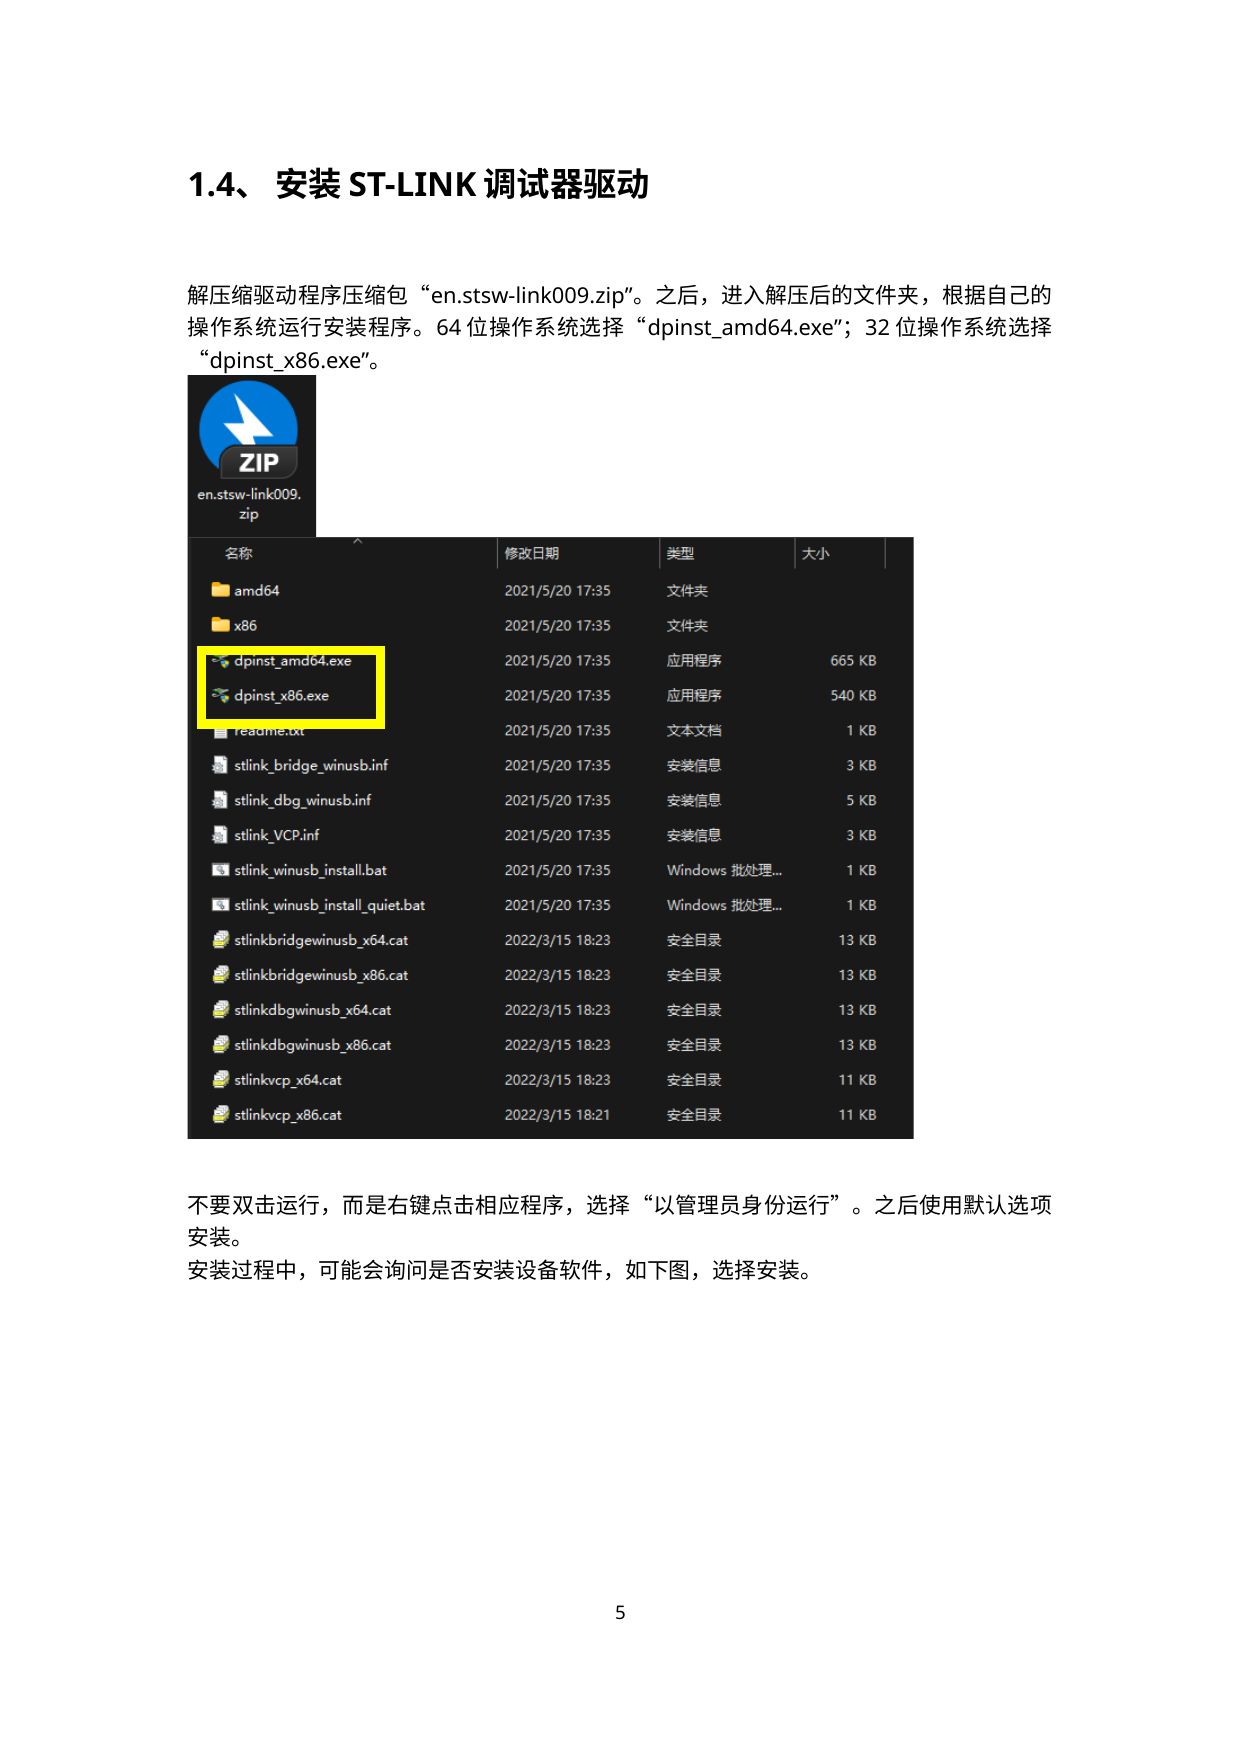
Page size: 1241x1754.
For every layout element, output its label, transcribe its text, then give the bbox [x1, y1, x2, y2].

text 解压缩驱动程序压缩包“en.stsw-link009.zip”。之后，进入解压后的文件夹，根据自己的操作系统运行安装程序。64位操作系统选择“dpinst_amd64.exe”；32位操作系统选择“dpinst_x86.exe”。 [187, 277, 1053, 375]
subtitle 安装ST-LINK调试器驱动 [187, 150, 1053, 215]
picture [187, 375, 914, 1139]
text 不要双击运行，而是右键点击相应程序，选择“以管理员身份运行”。之后使用默认选项安装。 [187, 1187, 1053, 1252]
text 安装过程中，可能会询问是否安装设备软件，如下图，选择安装。 [187, 1252, 1053, 1285]
